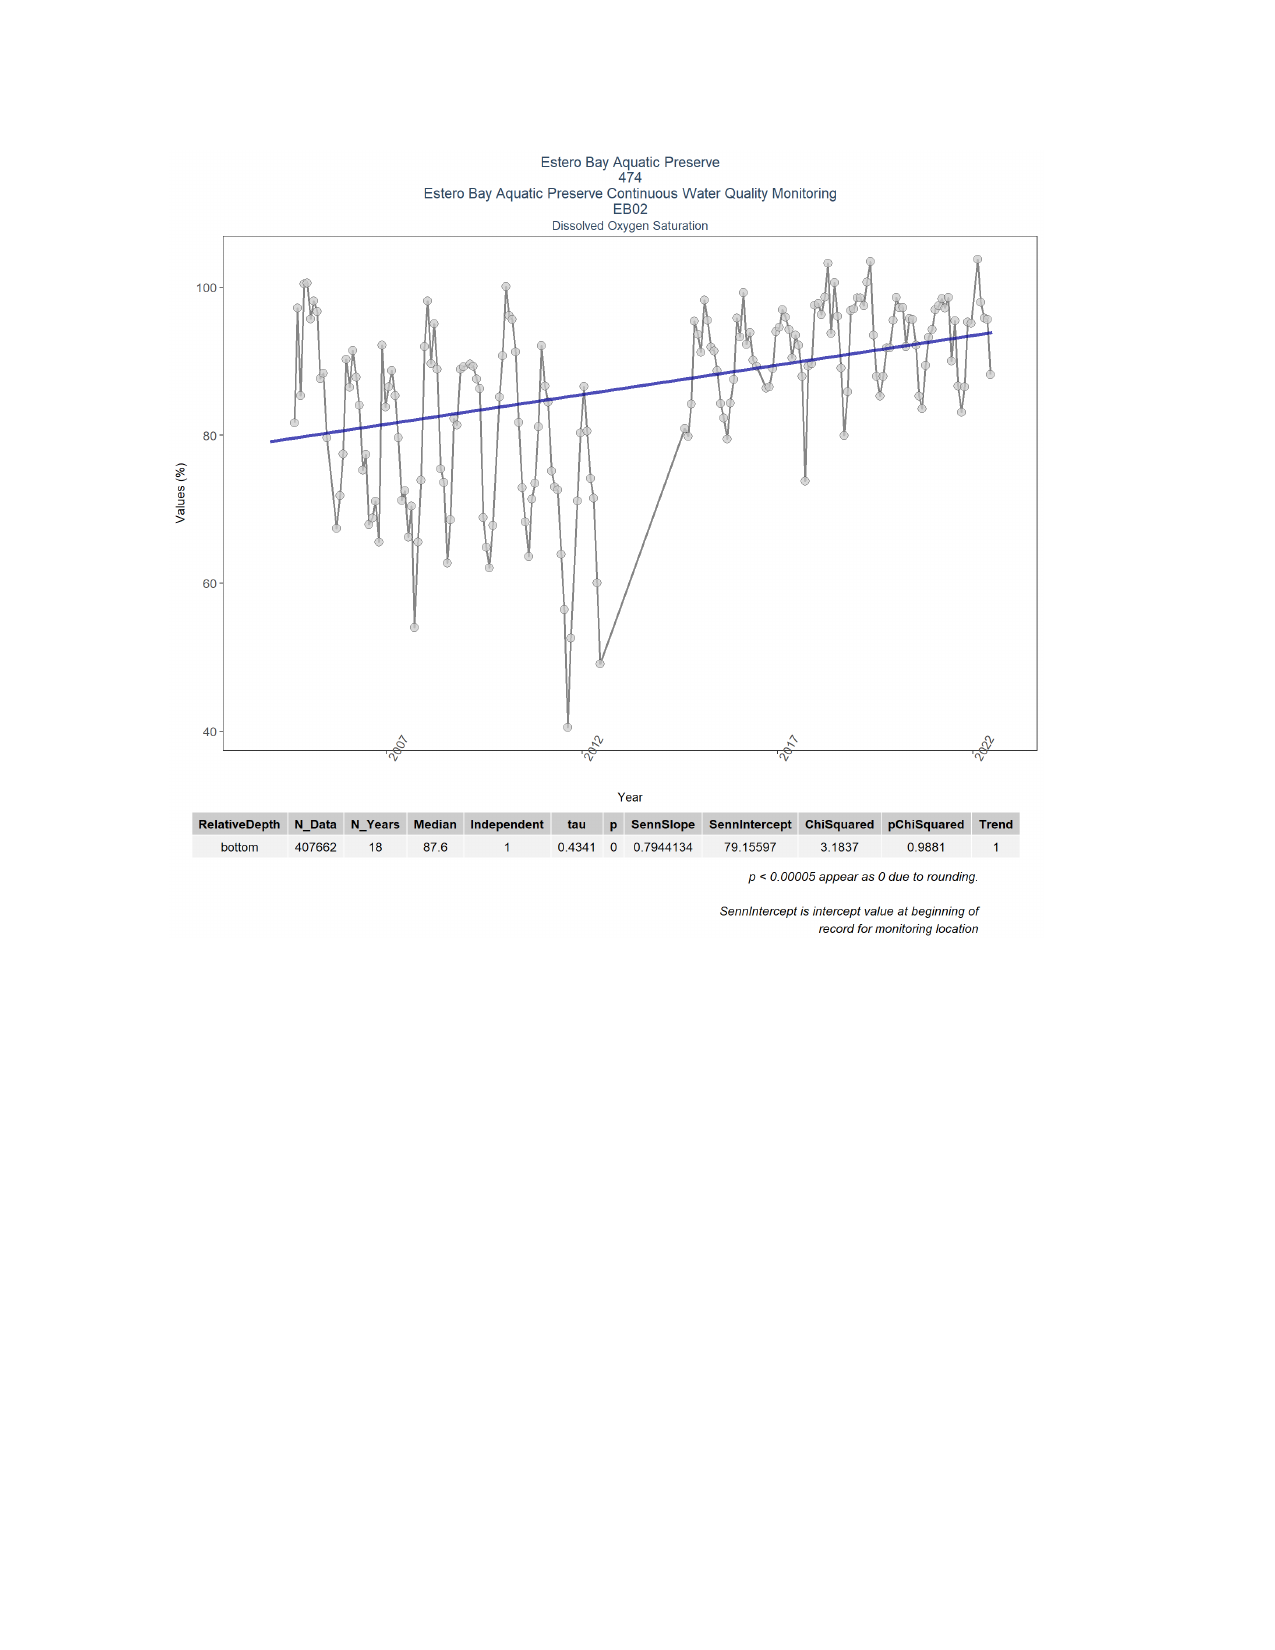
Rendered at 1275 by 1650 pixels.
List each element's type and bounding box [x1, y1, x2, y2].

picture [168, 150, 1044, 938]
